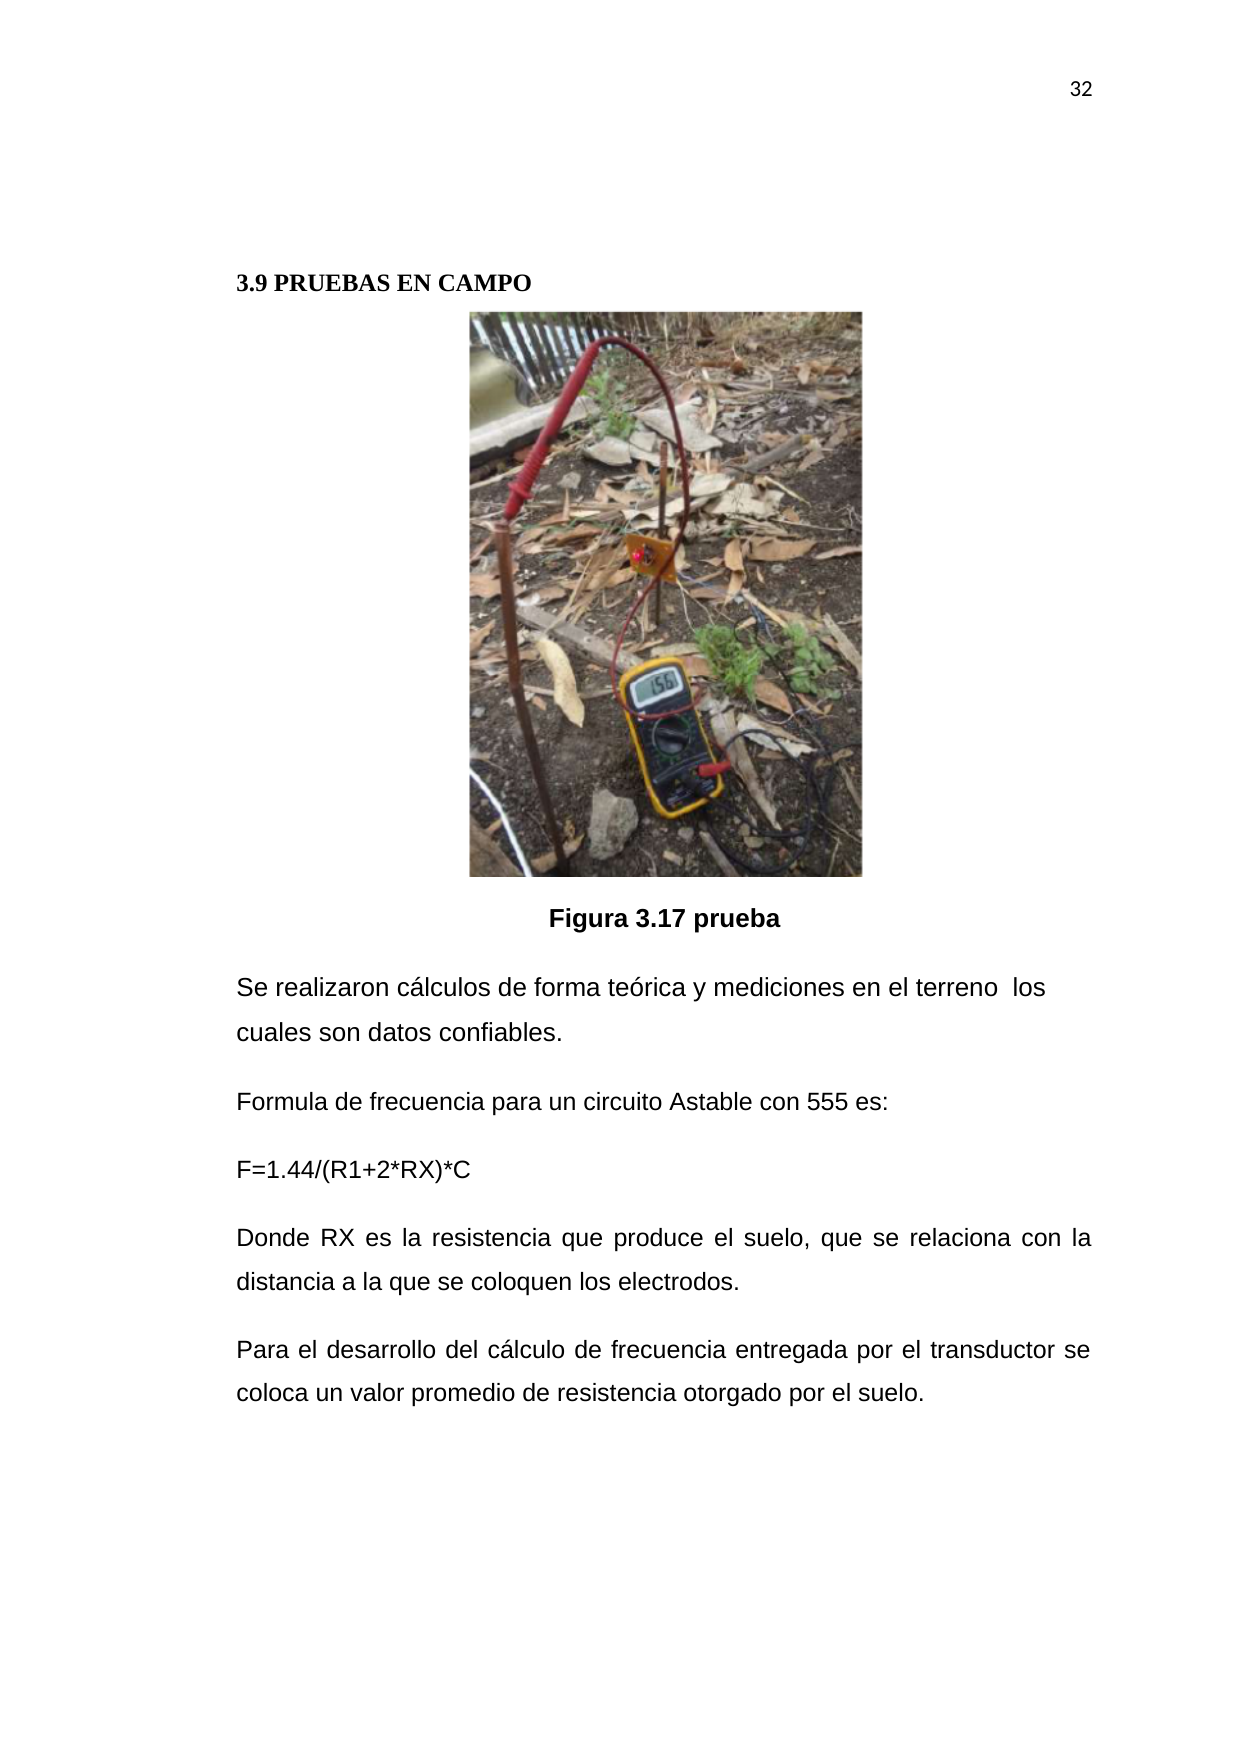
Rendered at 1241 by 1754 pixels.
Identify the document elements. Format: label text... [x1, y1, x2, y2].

text Figura 3.17 prueba [236, 903, 1092, 933]
text F=1.44/(R1+2*RX)*C [236, 1155, 1092, 1184]
text Se realizaron cálculos de forma teórica y mediciones en el terreno los cuales son datos confiables. [236, 972, 1092, 1047]
picture [456, 301, 873, 877]
text Para el desarrollo del cálculo de frecuencia entregada por el transductor se coloca un valor promedio de resistencia otorgado por el suelo. [236, 1334, 1092, 1406]
text Donde RX es la resistencia que produce el suelo, que se relaciona con la distancia a la que se coloquen los electrodos. [236, 1223, 1092, 1295]
text 3.9 PRUEBAS EN CAMPO [236, 268, 1092, 297]
text Formula de frecuencia para un circuito Astable con 555 es: [236, 1087, 1092, 1116]
